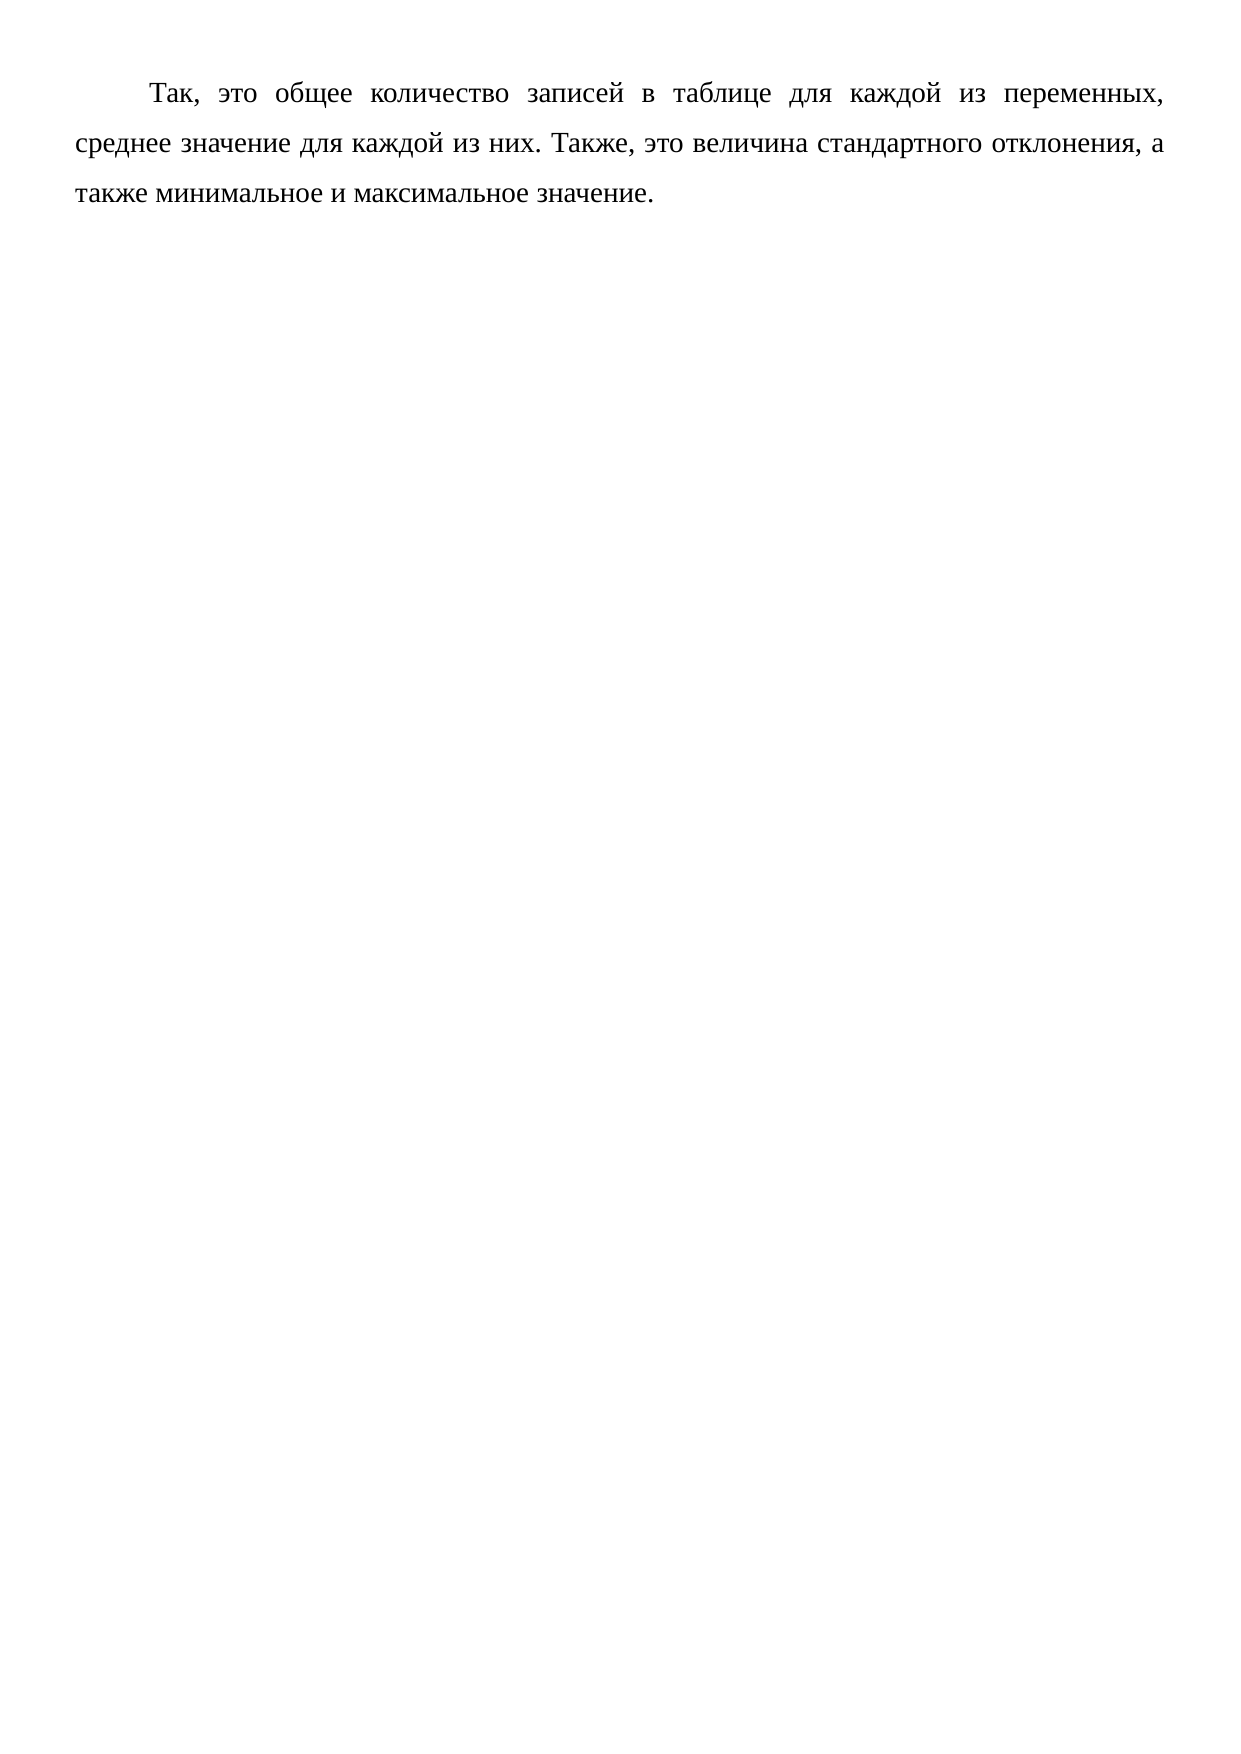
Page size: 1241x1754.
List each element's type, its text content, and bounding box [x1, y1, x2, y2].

text Так, это общее количество записей в таблице для каждой из переменных, среднее значение для каждой из них. Также, это величина стандартного отклонения, а также минимальное и максимальное значение. [75, 75, 1165, 209]
